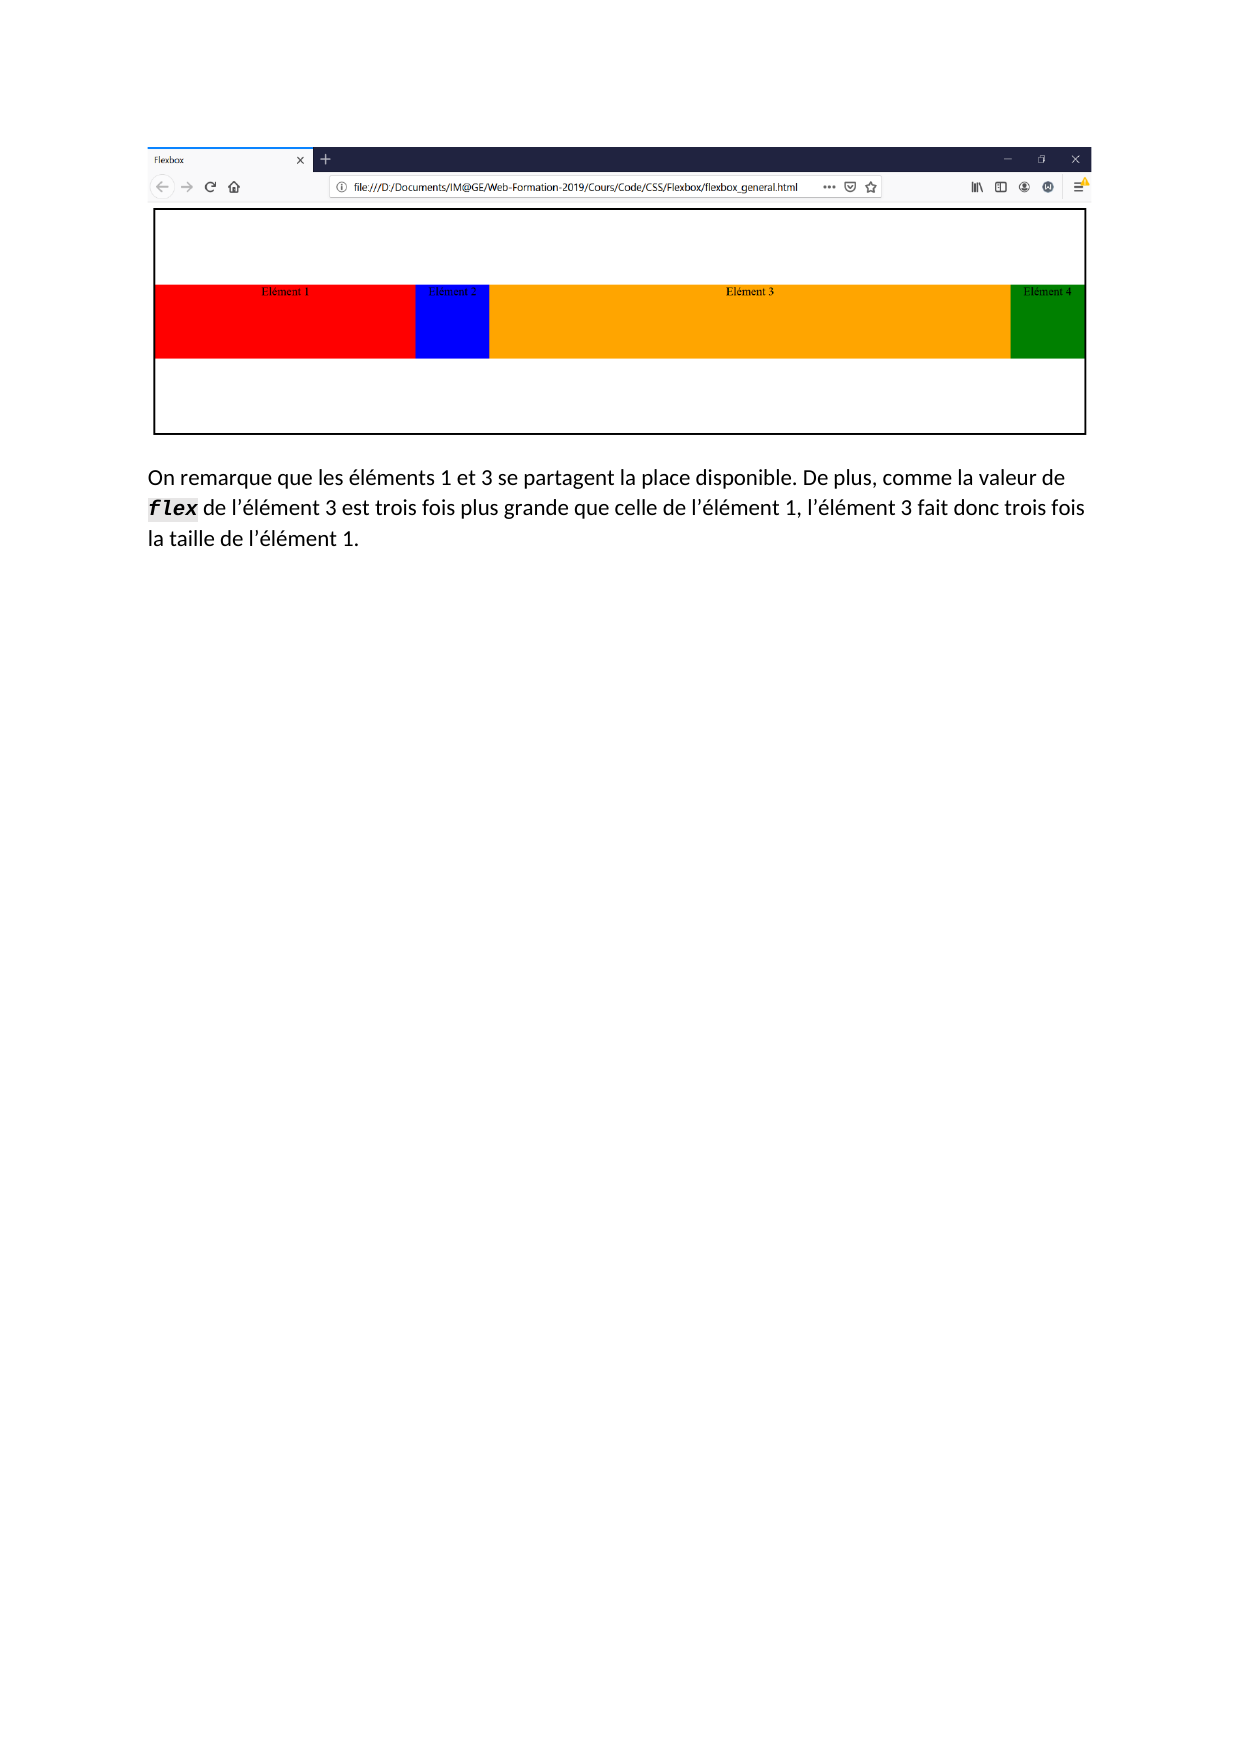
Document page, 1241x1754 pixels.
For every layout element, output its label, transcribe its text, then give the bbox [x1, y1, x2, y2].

picture [147, 147, 1092, 445]
text On remarque que les éléments 1 et 3 se partagent la place disponible. De plus, comme la valeur de flex de l’élément 3 est trois fois plus grande que celle de l’élément 1, l’élément 3 fait donc trois fois la taille de l’élément 1. [148, 463, 1093, 552]
